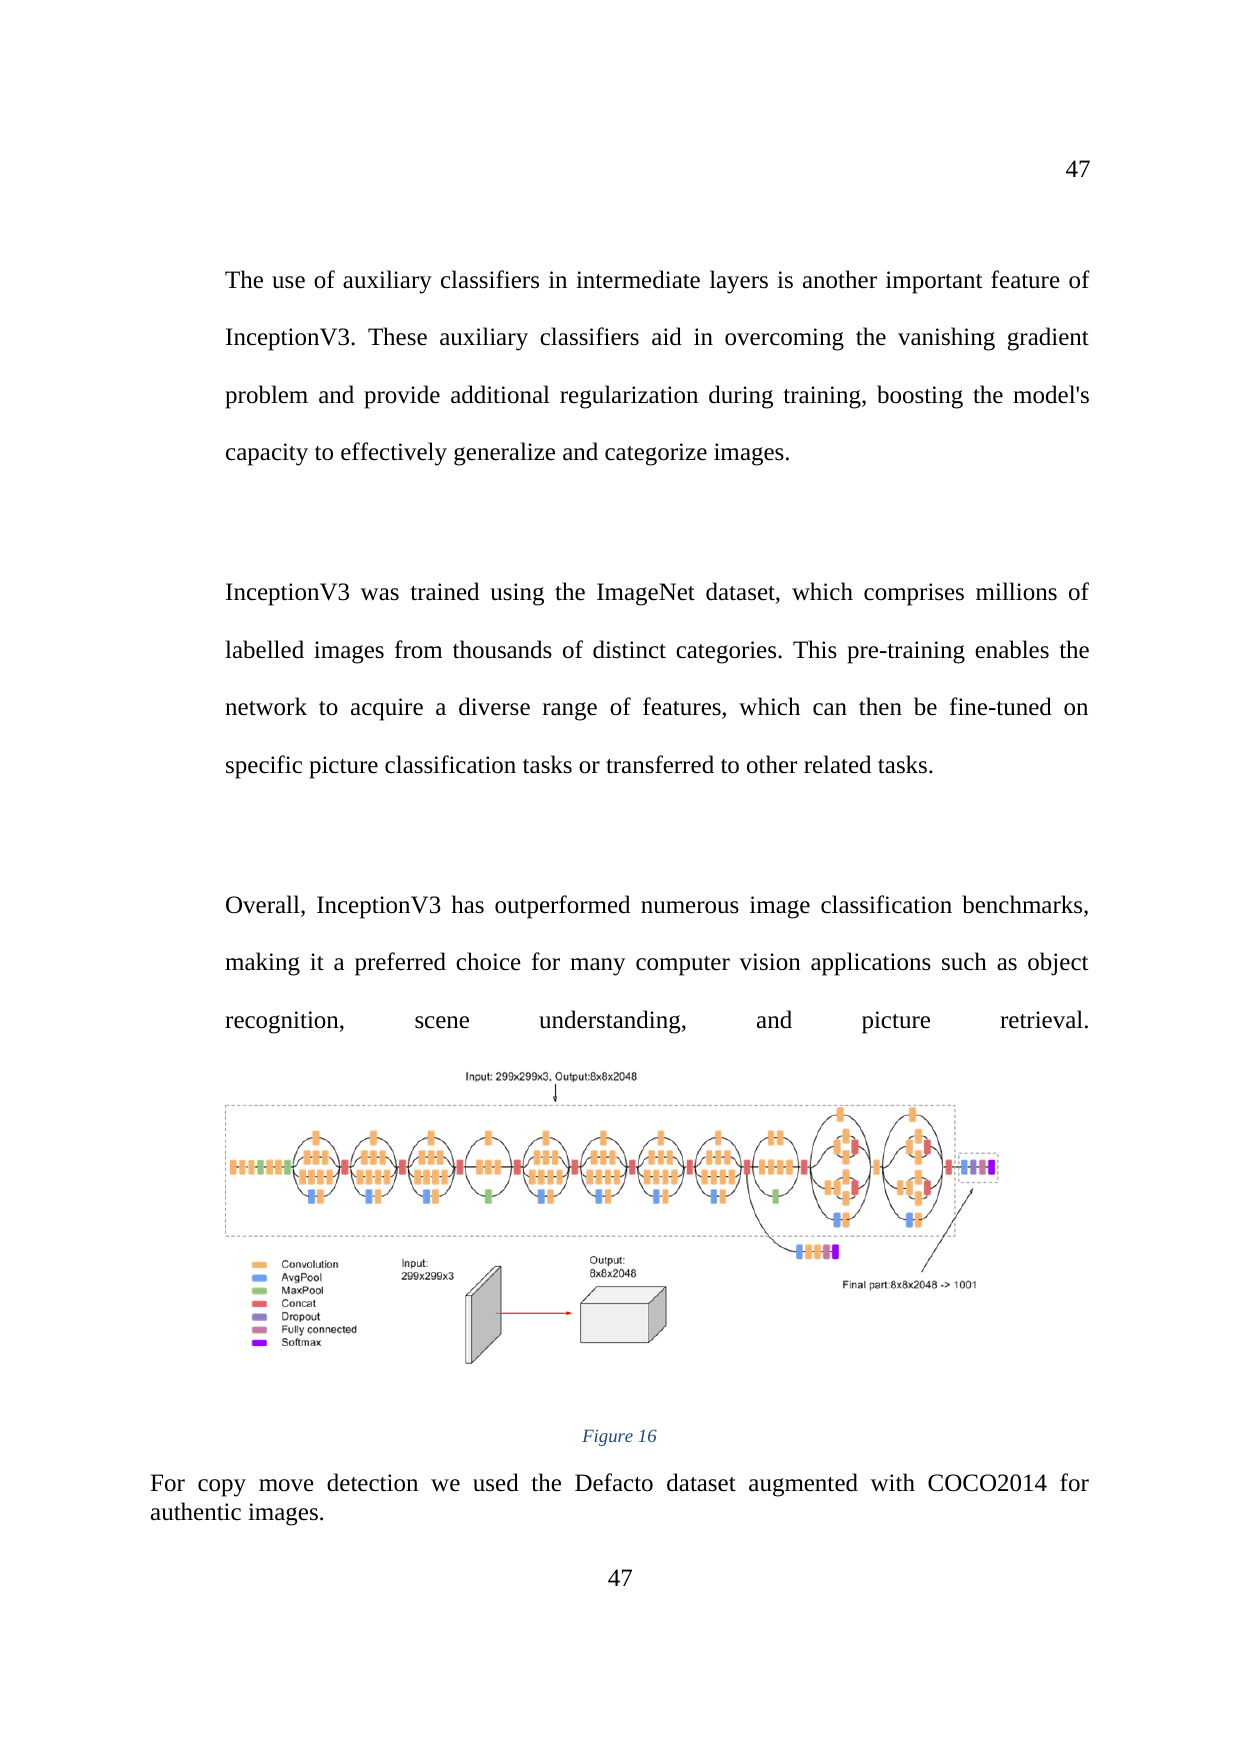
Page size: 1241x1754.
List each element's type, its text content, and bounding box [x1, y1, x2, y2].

text Figure 16 [150, 1425, 1090, 1447]
text For copy move detection we used the Defacto dataset augmented with COCO2014 for authentic images. [150, 1468, 1090, 1525]
text The use of auxiliary classifiers in intermediate layers is another important feature of InceptionV3. These auxiliary classifiers aid in overcoming the vanishing gradient problem and provide additional regularization during training, boosting the model's capacity to effectively generalize and categorize images. [225, 265, 1090, 466]
picture [225, 1062, 1053, 1385]
text InceptionV3 was trained using the ImageNet dataset, which comprises millions of labelled images from thousands of distinct categories. This pre-training enables the network to acquire a diverse range of features, which can then be fine-tuned on specific picture classification tasks or transferred to other related tasks. [225, 577, 1090, 779]
